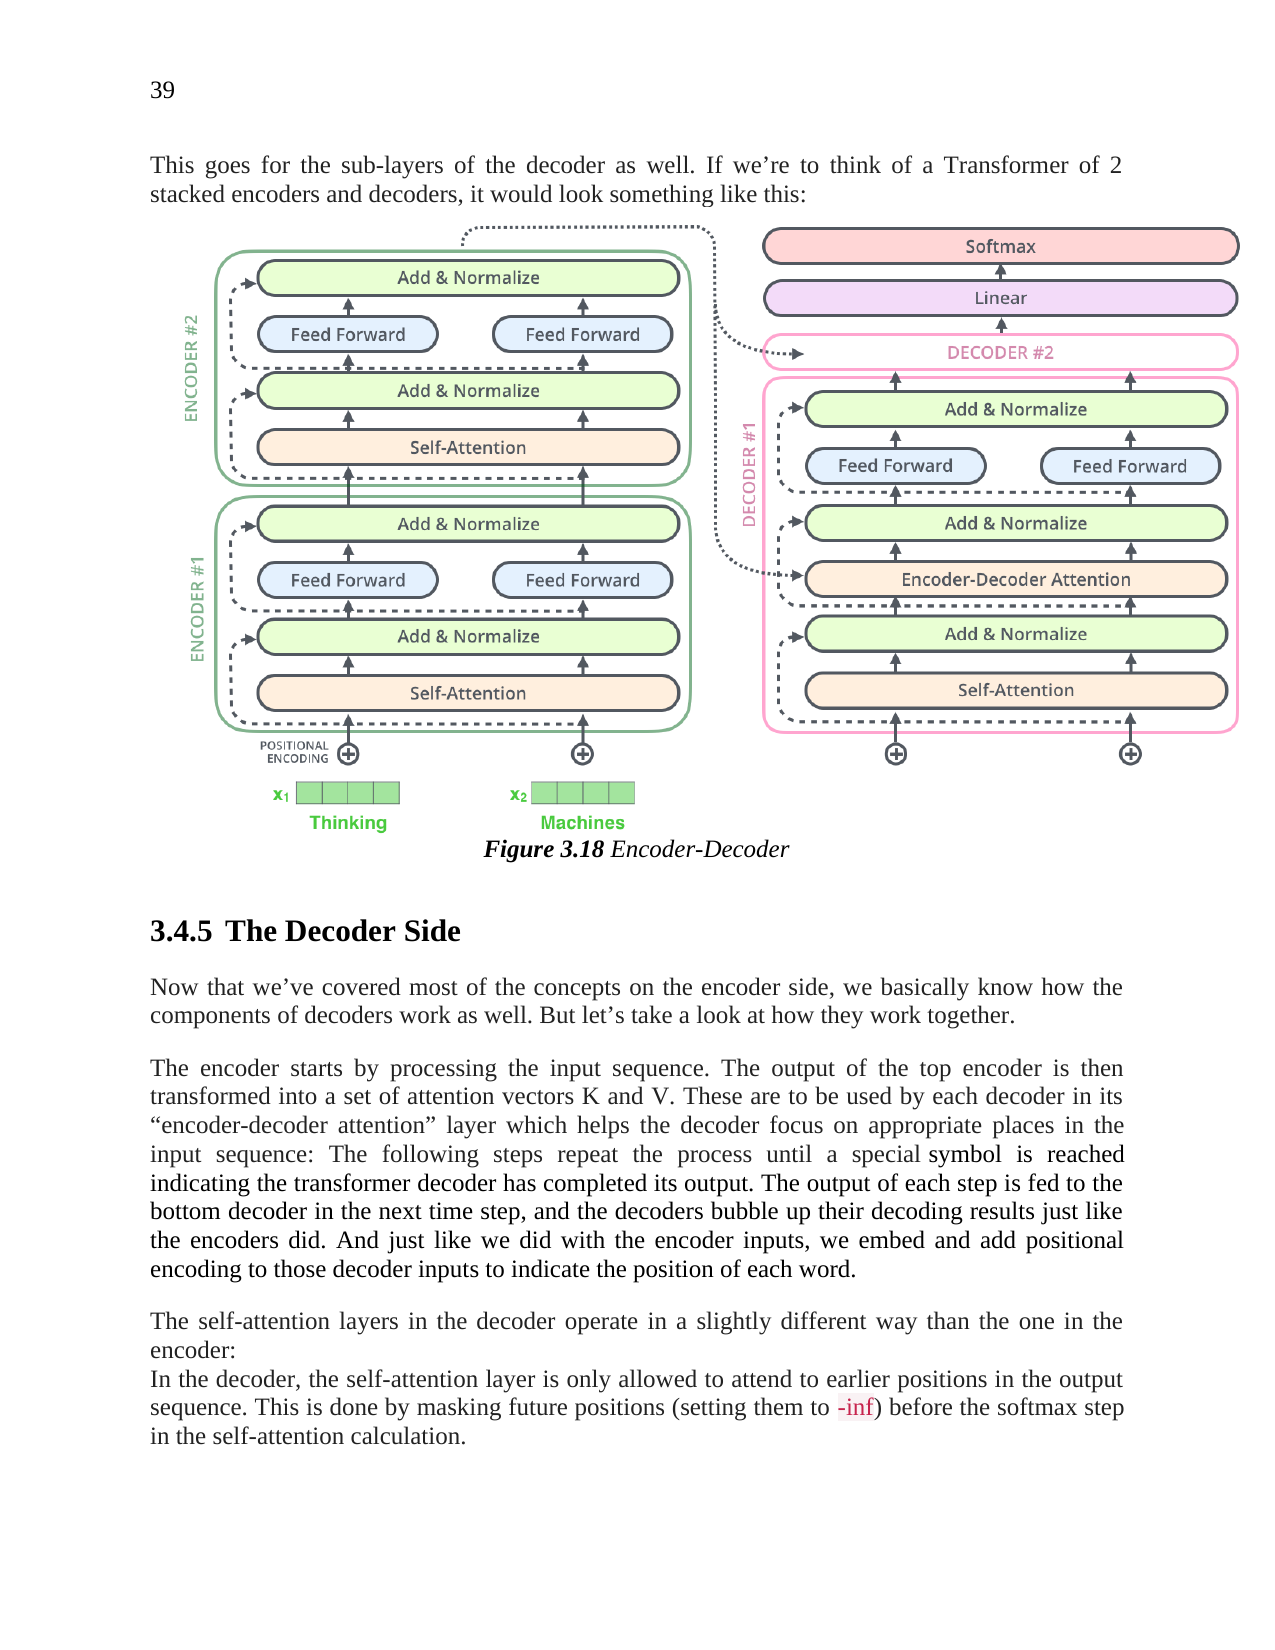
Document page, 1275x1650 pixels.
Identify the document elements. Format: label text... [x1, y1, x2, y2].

subtitle 3.4.5 The Decoder Side [150, 912, 1125, 948]
text Now that we’ve covered most of the concepts on the encoder side, we basically know how the components of decoders work as well. But let’s take a look at how they work together. [150, 972, 1125, 1029]
picture [150, 207, 1253, 834]
text This goes for the sub-layers of the decoder as well. If we’re to think of a Transformer of 2 stacked encoders and decoders, it would look something like this: [150, 150, 1125, 207]
text Figure 3.18 Encoder-Decoder [150, 834, 1125, 863]
text The self-attention layers in the decoder operate in a slightly different way than the one in the encoder: [150, 1306, 1125, 1364]
text The encoder starts by processing the input sequence. The output of the top encoder is then transformed into a set of attention vectors K and V. These are to be used by each decoder in its “encoder-decoder attention” layer which helps the decoder focus on appropriate places in the input sequence: The following steps repeat the process until a special symbol is reached indicating the transformer decoder has completed its output. The output of each step is fed to the bottom decoder in the next time step, and the decoders bubble up their decoding results just like the encoders did. And just like we did with the encoder inputs, we embed and add positional encoding to those decoder inputs to indicate the position of each word. [150, 1053, 1125, 1283]
text In the decoder, the self-attention layer is only allowed to attend to earlier positions in the output sequence. This is done by masking future positions (setting them to -inf) before the softmax step in the self-attention calculation. [150, 1364, 1125, 1450]
